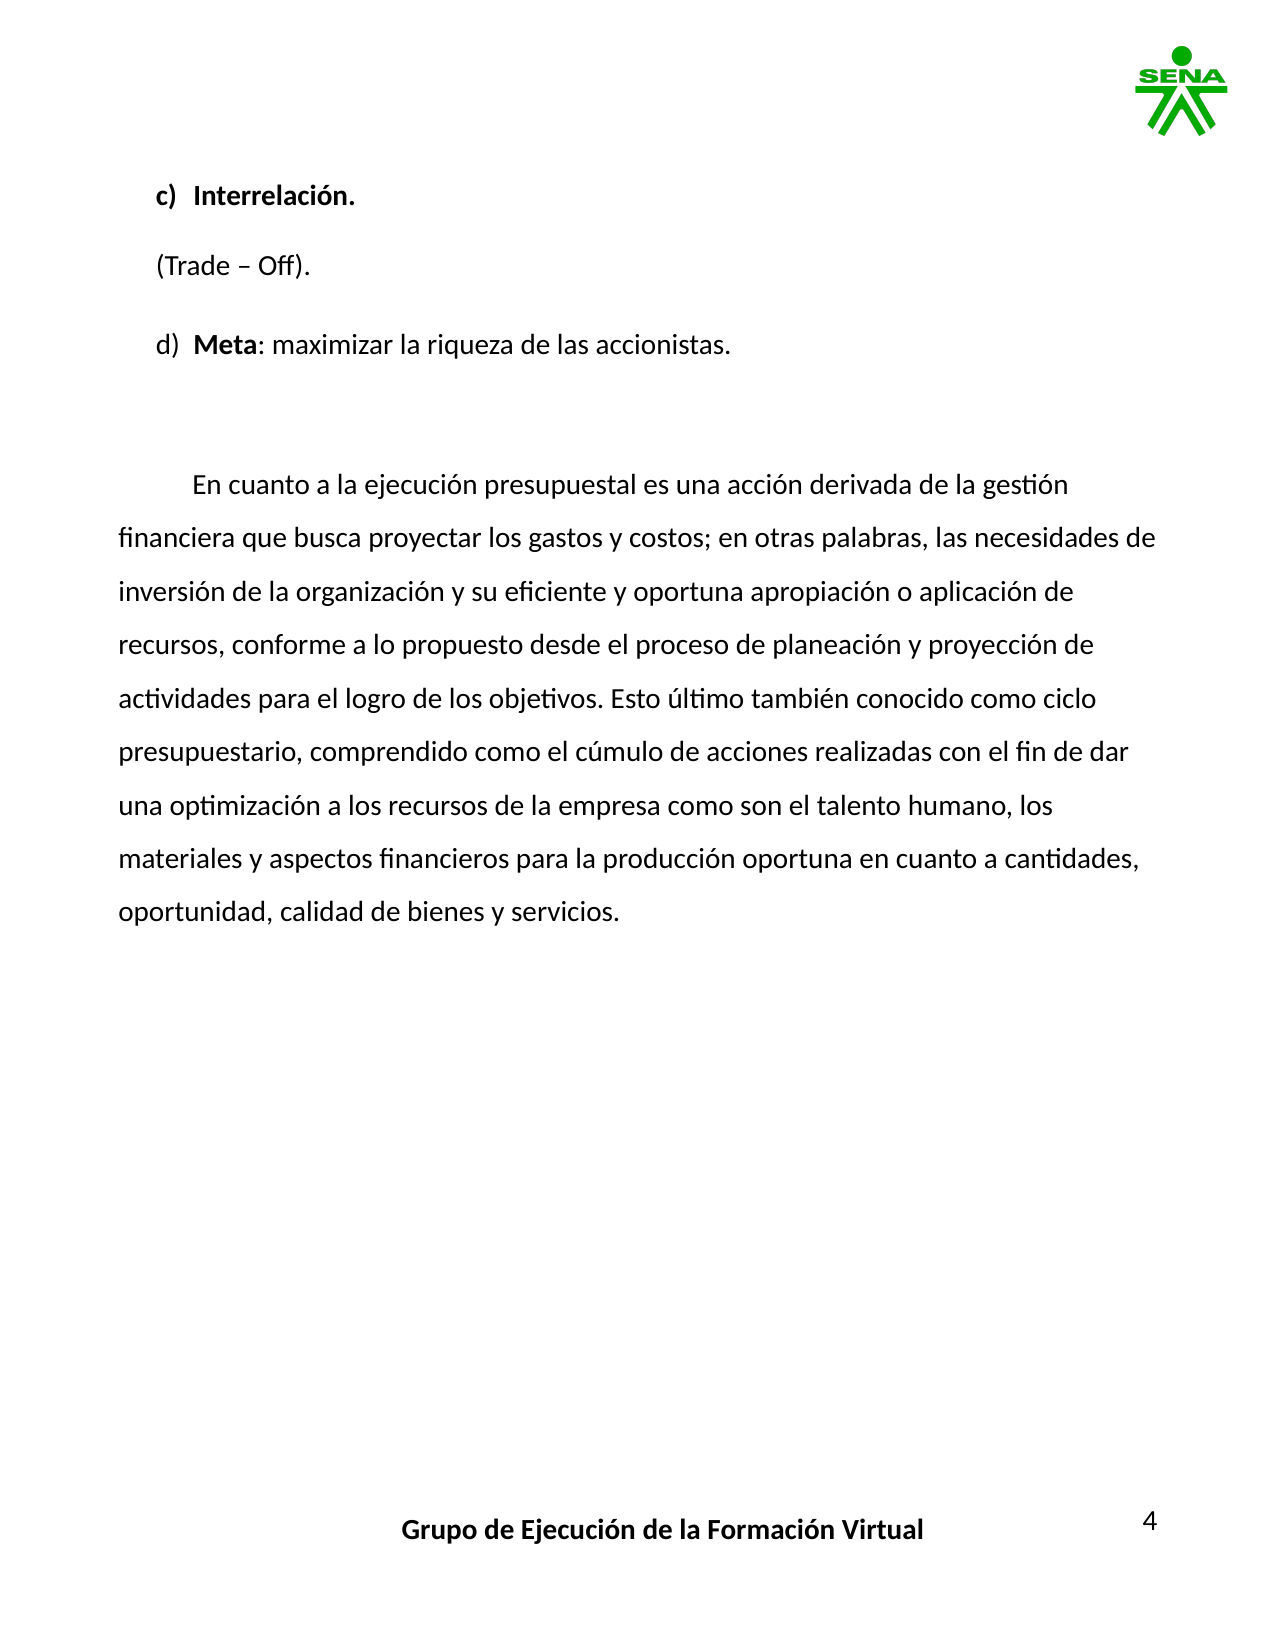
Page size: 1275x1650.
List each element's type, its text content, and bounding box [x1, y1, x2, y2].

text En cuanto a la ejecución presupuestal es una acción derivada de la gestión financiera que busca proyectar los gastos y costos; en otras palabras, las necesidades de inversión de la organización y su eficiente y oportuna apropiación o aplicación de recursos, conforme a lo propuesto desde el proceso de planeación y proyección de actividades para el logro de los objetivos. Esto último también conocido como ciclo presupuestario, comprendido como el cúmulo de acciones realizadas con el fin de dar una optimización a los recursos de la empresa como son el talento humano, los materiales y aspectos financieros para la producción oportuna en cuanto a cantidades, oportunidad, calidad de bienes y servicios. [118, 466, 1157, 929]
text (Trade – Off). [156, 247, 1157, 283]
picture [1135, 46, 1228, 136]
list Interrelación. [156, 177, 1157, 213]
list Meta: maximizar la riqueza de las accionistas. [156, 326, 1157, 361]
